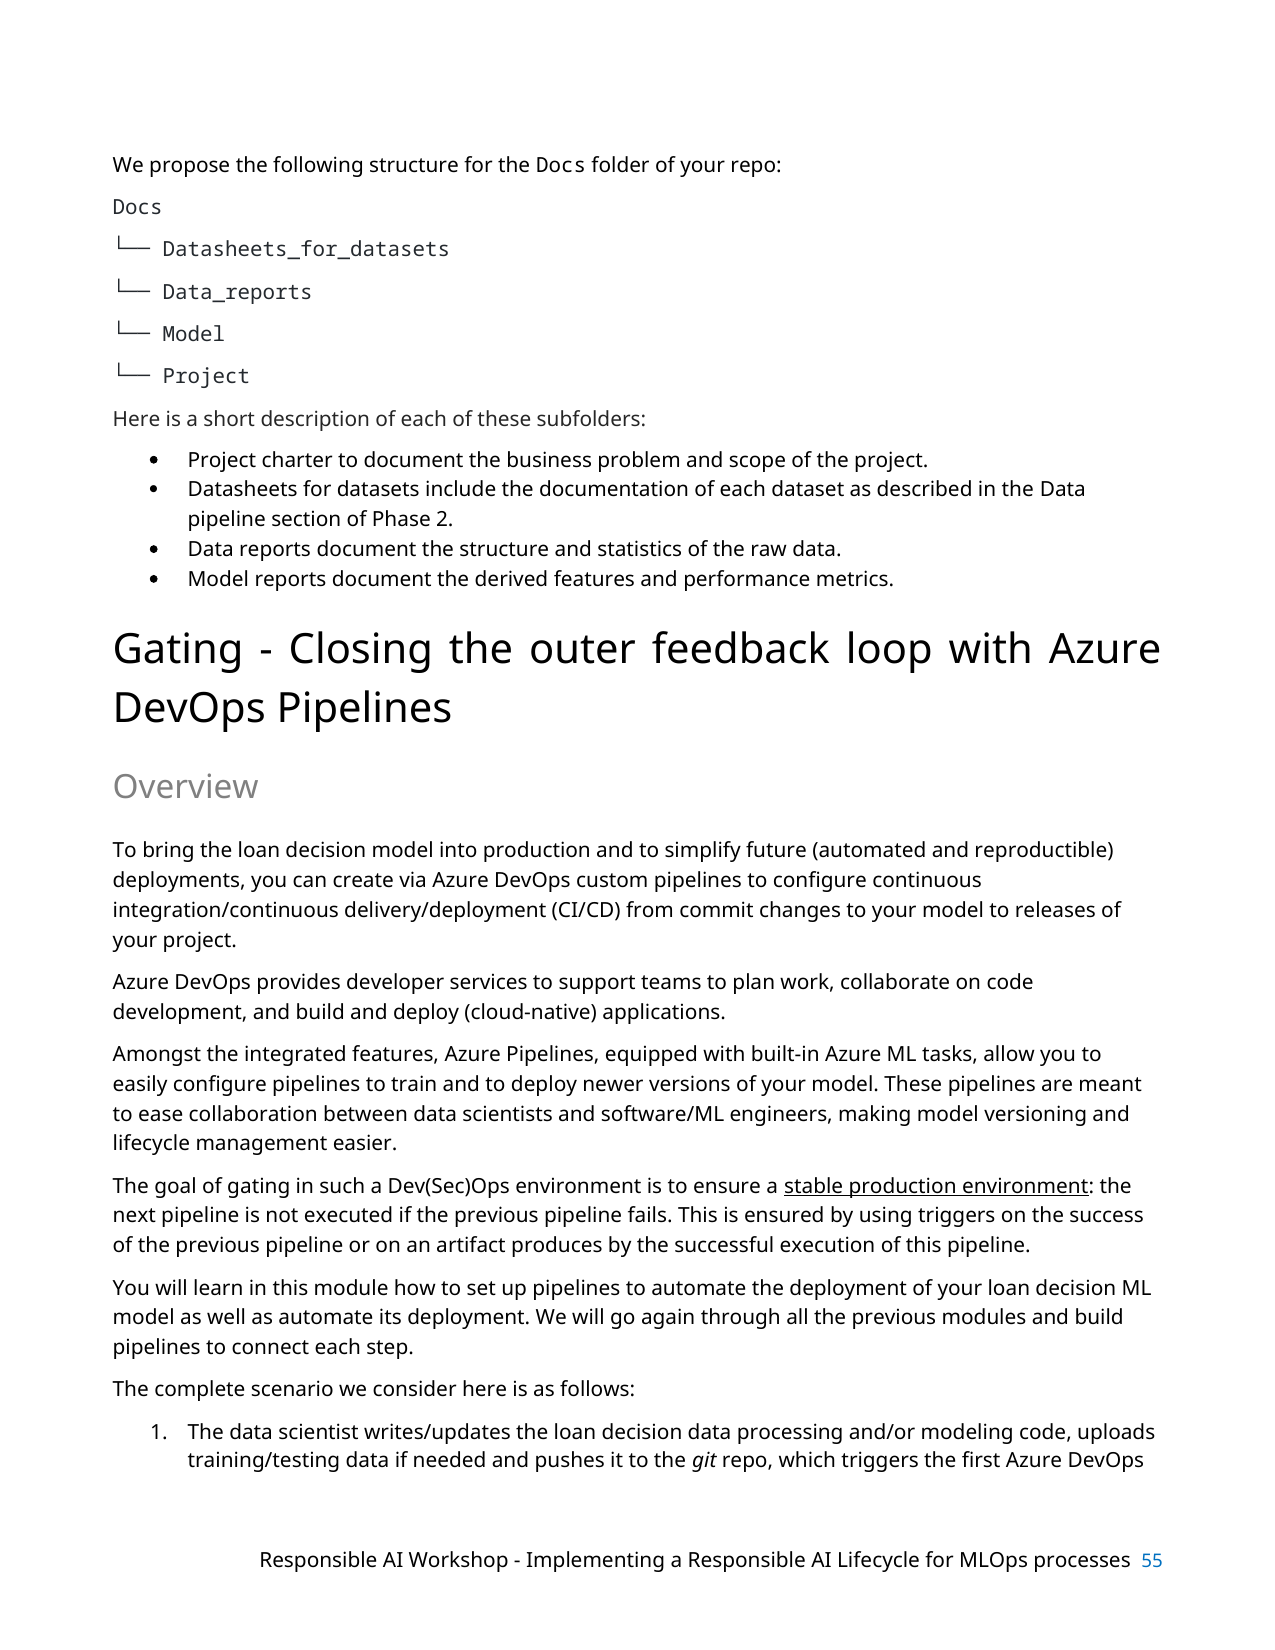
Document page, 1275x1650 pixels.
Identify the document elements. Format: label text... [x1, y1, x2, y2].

text You will learn in this module how to set up pipelines to automate the deployment of your loan decision ML model as well as automate its deployment. We will go again through all the previous modules and build pipelines to connect each step. [112, 1273, 1162, 1361]
text Amongst the integrated features, Azure Pipelines, equipped with built-in Azure ML tasks, allow you to easily configure pipelines to train and to deploy newer versions of your model. These pipelines are meant to ease collaboration between data scientists and software/ML engineers, making model versioning and lifecycle management easier. [112, 1039, 1162, 1157]
text └── Datasheets_for_datasets [112, 234, 1162, 263]
list Model reports document the derived features and performance metrics. [150, 564, 1162, 592]
list Datasheets for datasets include the documentation of each dataset as described in the Data pipeline section of Phase 2. [150, 474, 1162, 533]
text Here is a short description of each of these subfolders: [112, 404, 1157, 432]
subtitle Overview [112, 763, 1162, 808]
text └── Project [112, 361, 1162, 390]
text └── Data_reports [112, 277, 1162, 305]
list Data reports document the structure and statistics of the raw data. [150, 534, 1162, 562]
text Docs [112, 192, 1162, 221]
text The complete scenario we consider here is as follows: [112, 1374, 1162, 1403]
text We propose the following structure for the Docs folder of your repo: [112, 150, 1162, 178]
text The goal of gating in such a Dev(Sec)Ops environment is to ensure a stable production environment: the next pipeline is not executed if the previous pipeline fails. This is ensured by using triggers on the success of the previous pipeline or on an artifact produces by the successful execution of this pipeline. [112, 1171, 1162, 1259]
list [150, 1417, 1162, 1474]
text Azure DevOps provides developer services to support teams to plan work, collaborate on code development, and build and deploy (cloud-native) applications. [112, 967, 1162, 1025]
text └── Model [112, 319, 1162, 348]
subtitle Gating - Closing the outer feedback loop with Azure DevOps Pipelines [112, 619, 1162, 735]
list Project charter to document the business problem and scope of the project. [150, 445, 1162, 473]
text To bring the loan decision model into production and to simplify future (automated and reproductible) deployments, you can create via Azure DevOps custom pipelines to configure continuous integration/continuous delivery/deployment (CI/CD) from commit changes to your model to releases of your project. [112, 835, 1162, 953]
